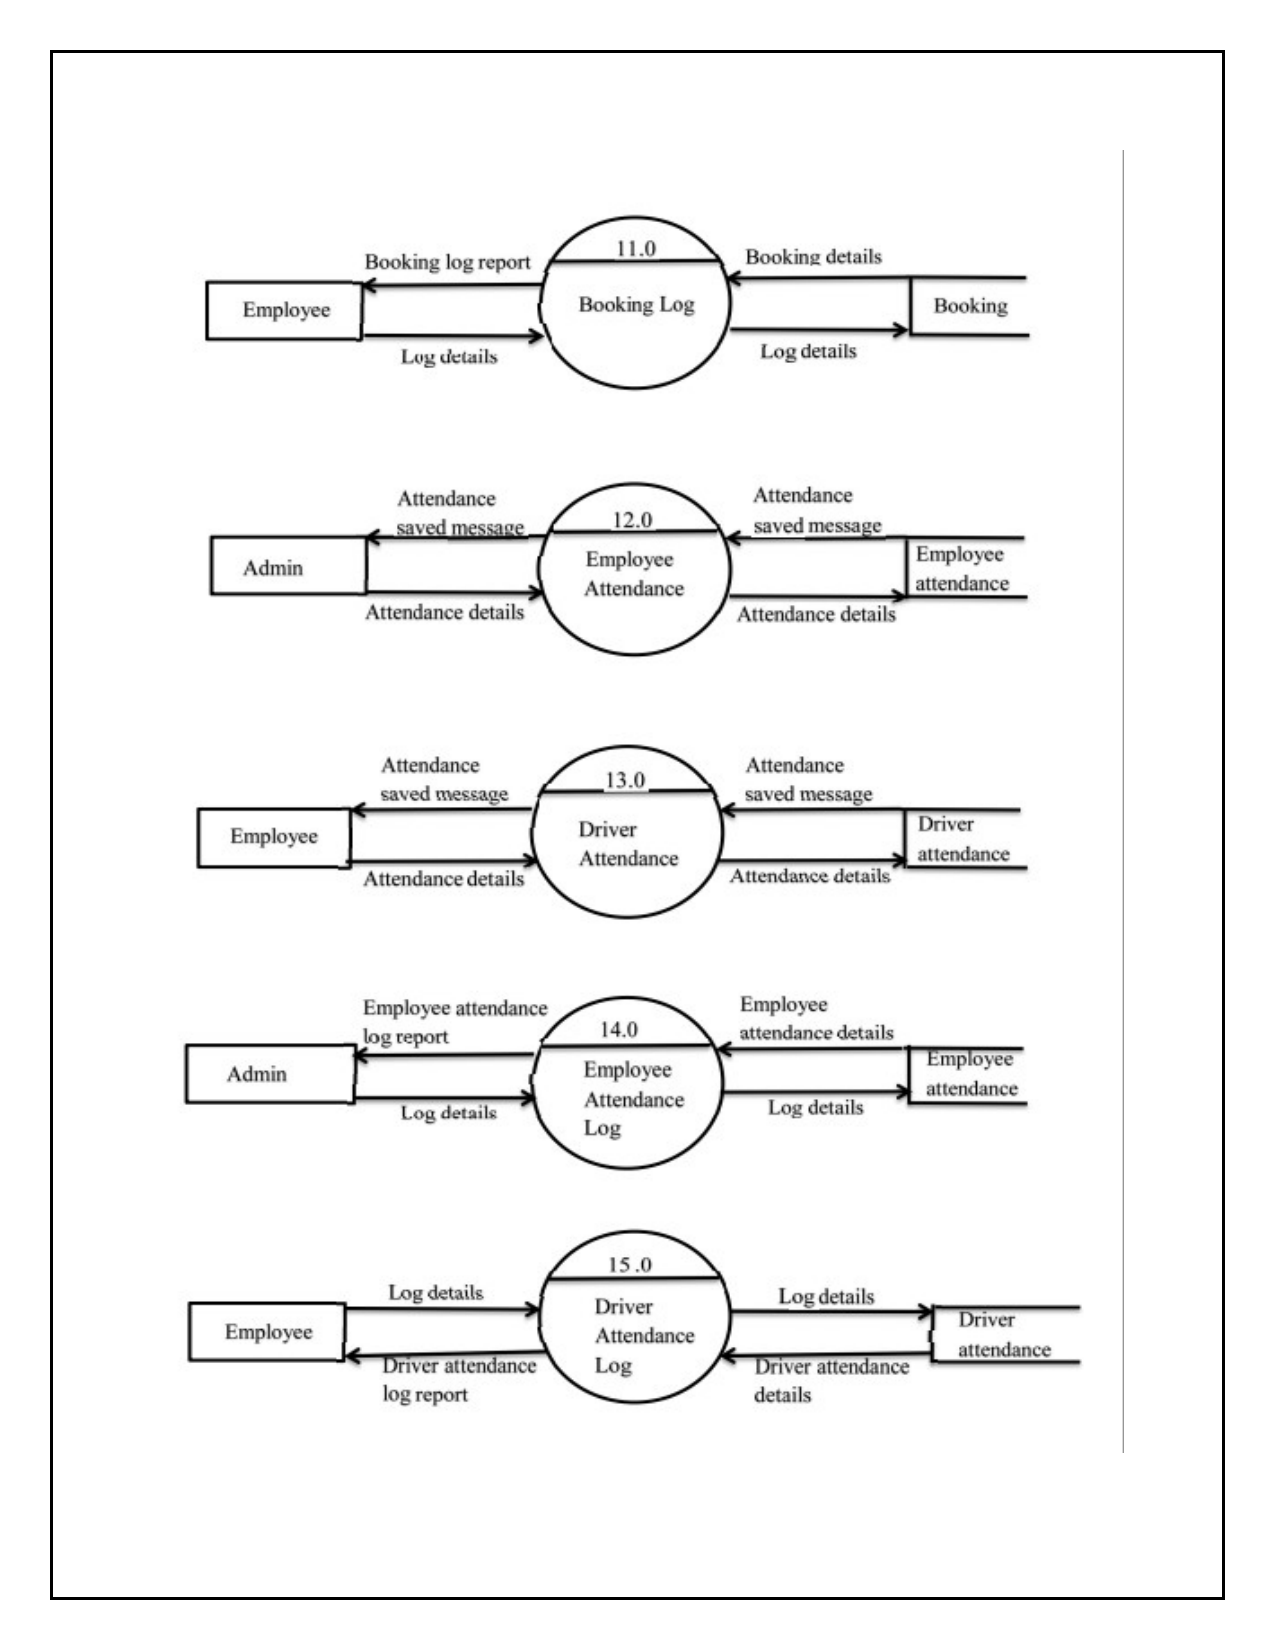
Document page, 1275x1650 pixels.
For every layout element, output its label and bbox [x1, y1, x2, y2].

picture [150, 150, 1124, 1453]
